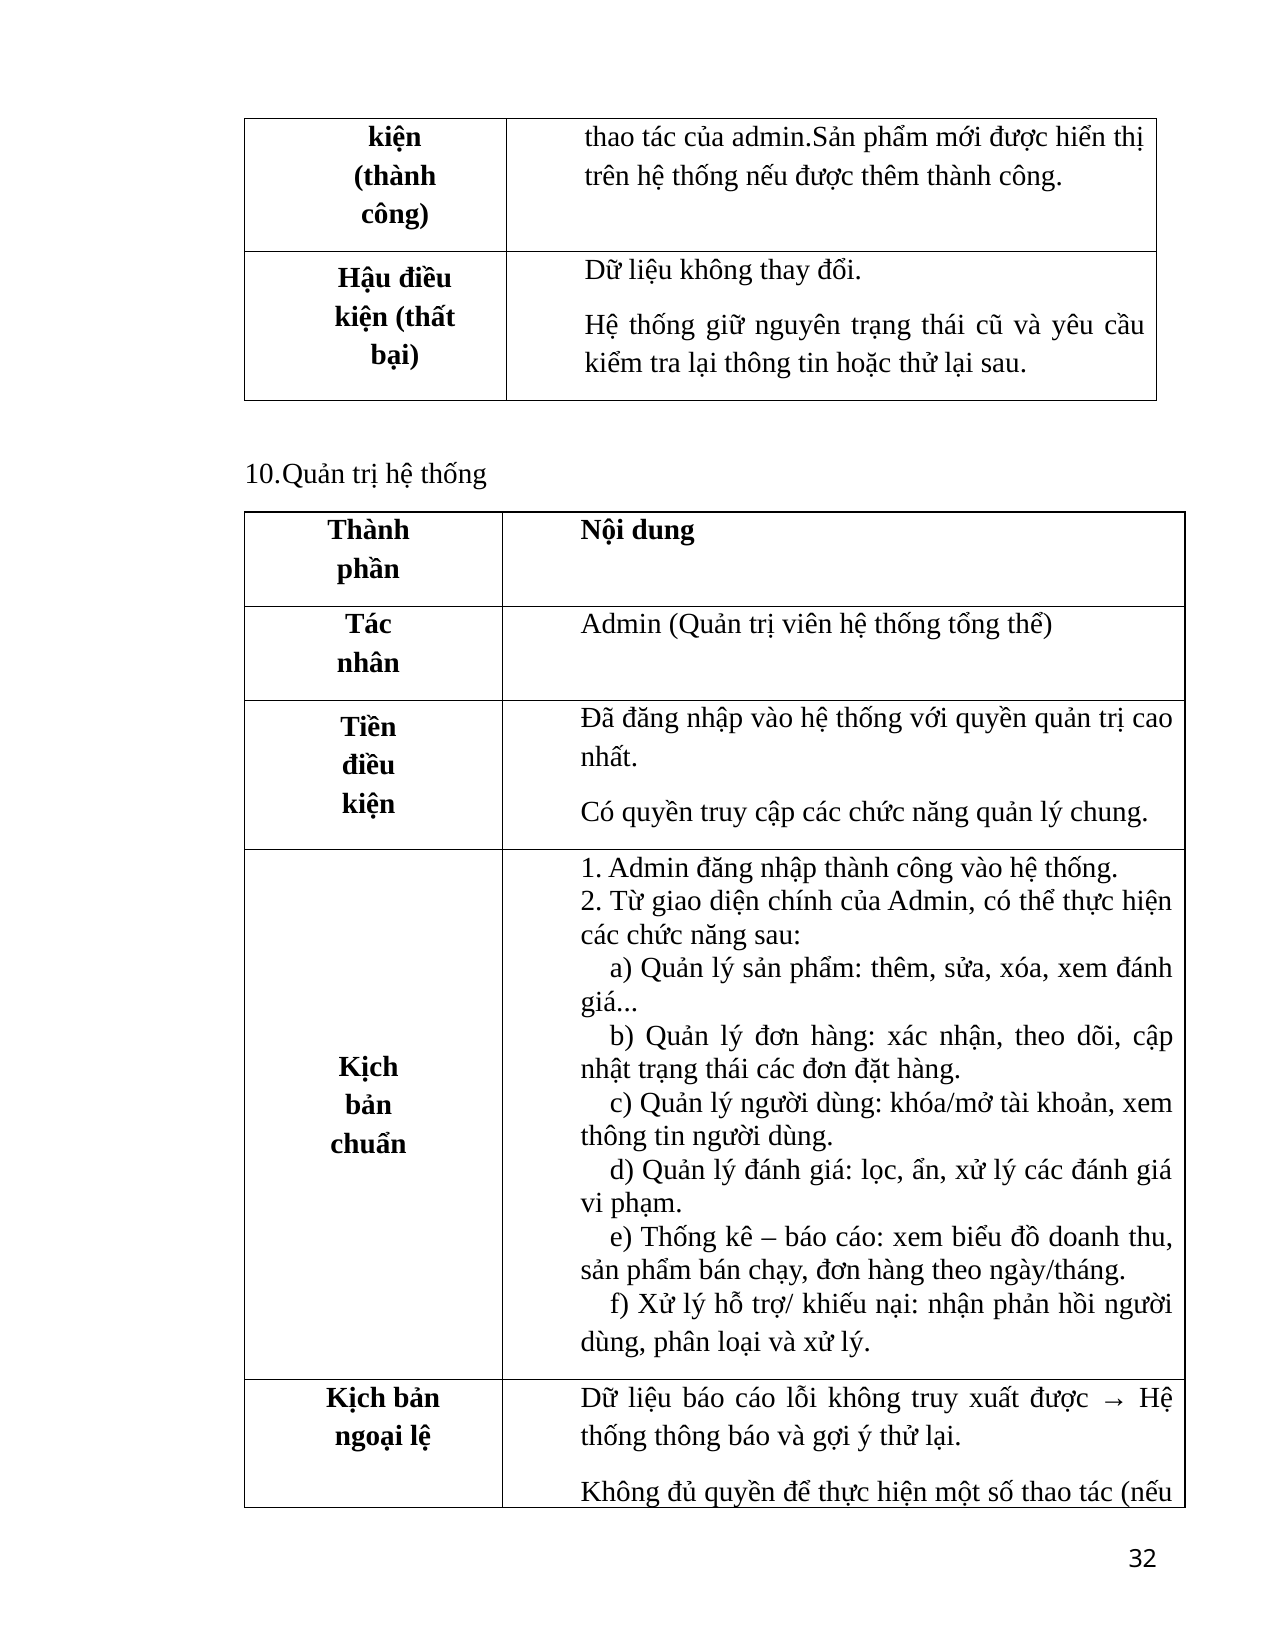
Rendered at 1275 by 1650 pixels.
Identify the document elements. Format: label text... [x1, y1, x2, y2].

list Quản trị hệ thống [244, 456, 1157, 490]
table_cell Đã đăng nhập vào hệ thống với quyền quản trị cao nhất. Có quyền truy cập các chức năng quản lý chung. [503, 701, 1184, 849]
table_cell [507, 119, 1156, 251]
table_cell 1. Admin đăng nhập thành công vào hệ thống. 2. Từ giao diện chính của Admin, có thể thực hiện các chức năng sau: a) Quản lý sản phẩm: thêm, sửa, xóa, xem đánh giá... b) Quản lý đơn hàng: xác nhận, theo dõi, cập nhật trạng thái các đơn đặt hàng. c) Quản lý người dùng: khóa/mở tài khoản, xem thông tin người dùng. d) Quản lý đánh giá: lọc, ẩn, xử lý các đánh giá vi phạm. e) Thống kê – báo cáo: xem biểu đồ doanh thu, sản phẩm bán chạy, đơn hàng theo ngày/tháng. f) Xử lý hỗ trợ/ khiếu nại: nhận phản hồi người dùng, phân loại và xử lý. [503, 850, 1184, 1379]
table_header Nội dung [503, 513, 1184, 606]
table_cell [503, 1380, 1184, 1507]
table_cell Admin (Quản trị viên hệ thống tổng thể) [503, 607, 1184, 699]
table_cell Tác nhân [245, 607, 502, 699]
table_header Thành phần [245, 513, 502, 606]
table_cell Kịch bản chuẩn [245, 850, 502, 1379]
table_cell Tiền điều kiện [245, 701, 502, 849]
table_cell Hậu điều kiện (thất bại) [245, 252, 506, 400]
table_cell Dữ liệu không thay đổi. Hệ thống giữ nguyên trạng thái cũ và yêu cầu kiểm tra lại thông tin hoặc thử lại sau. [507, 252, 1156, 400]
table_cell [245, 119, 506, 251]
table_cell Kịch bản ngoại lệ [245, 1380, 502, 1507]
